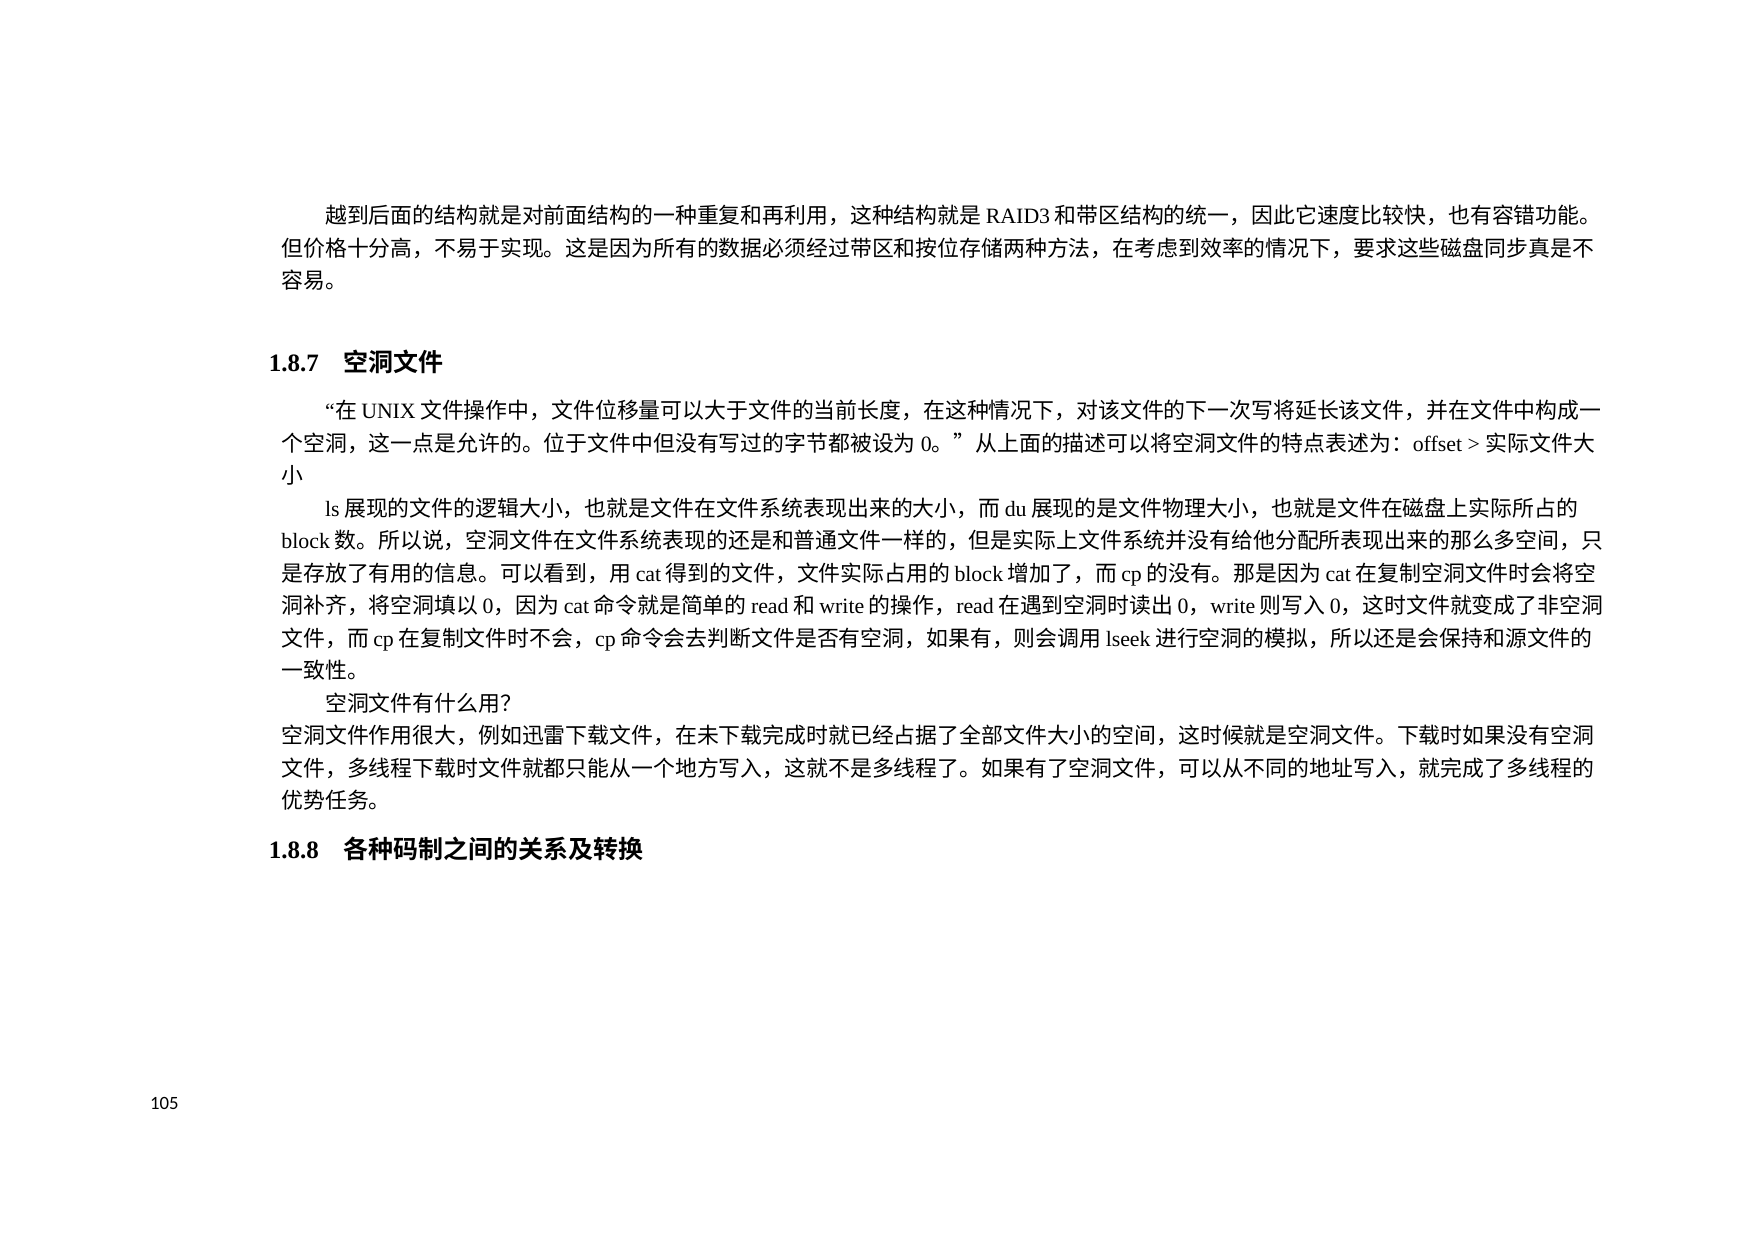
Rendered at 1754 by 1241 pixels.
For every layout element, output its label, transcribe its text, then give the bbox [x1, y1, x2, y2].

list 各种码制之间的关系及转换 [269, 815, 1604, 880]
list 空洞文件有什么用？ [281, 685, 1604, 718]
list 越到后面的结构就是对前面结构的一种重复和再利用，这种结构就是RAID3和带区结构的统一，因此它速度比较快，也有容错功能。但价格十分高，不易于实现。这是因为所有的数据必须经过带区和按位存储两种方法，在考虑到效率的情况下，要求这些磁盘同步真是不容易。 [281, 198, 1604, 295]
list 空洞文件 [269, 328, 1604, 393]
list ls展现的文件的逻辑大小，也就是文件在文件系统表现出来的大小，而du展现的是文件物理大小，也就是文件在磁盘上实际所占的block数。所以说，空洞文件在文件系统表现的还是和普通文件一样的，但是实际上文件系统并没有给他分配所表现出来的那么多空间，只是存放了有用的信息。可以看到，用cat得到的文件，文件实际占用的block增加了，而cp的没有。那是因为cat在复制空洞文件时会将空洞补齐，将空洞填以0，因为cat命令就是简单的read和write的操作，read在遇到空洞时读出0，write则写入0，这时文件就变成了非空洞文件，而cp在复制文件时不会，cp命令会去判断文件是否有空洞，如果有，则会调用lseek进行空洞的模拟，所以还是会保持和源文件的一致性。 [281, 490, 1604, 685]
list 空洞文件作用很大，例如迅雷下载文件，在未下载完成时就已经占据了全部文件大小的空间，这时候就是空洞文件。下载时如果没有空洞文件，多线程下载时文件就都只能从一个地方写入，这就不是多线程了。如果有了空洞文件，可以从不同的地址写入，就完成了多线程的优势任务。 [281, 718, 1604, 815]
list “在UNIX文件操作中，文件位移量可以大于文件的当前长度，在这种情况下，对该文件的下一次写将延长该文件，并在文件中构成一个空洞，这一点是允许的。位于文件中但没有写过的字节都被设为 0。”从上面的描述可以将空洞文件的特点表述为：offset > 实际文件大小 [281, 393, 1604, 490]
